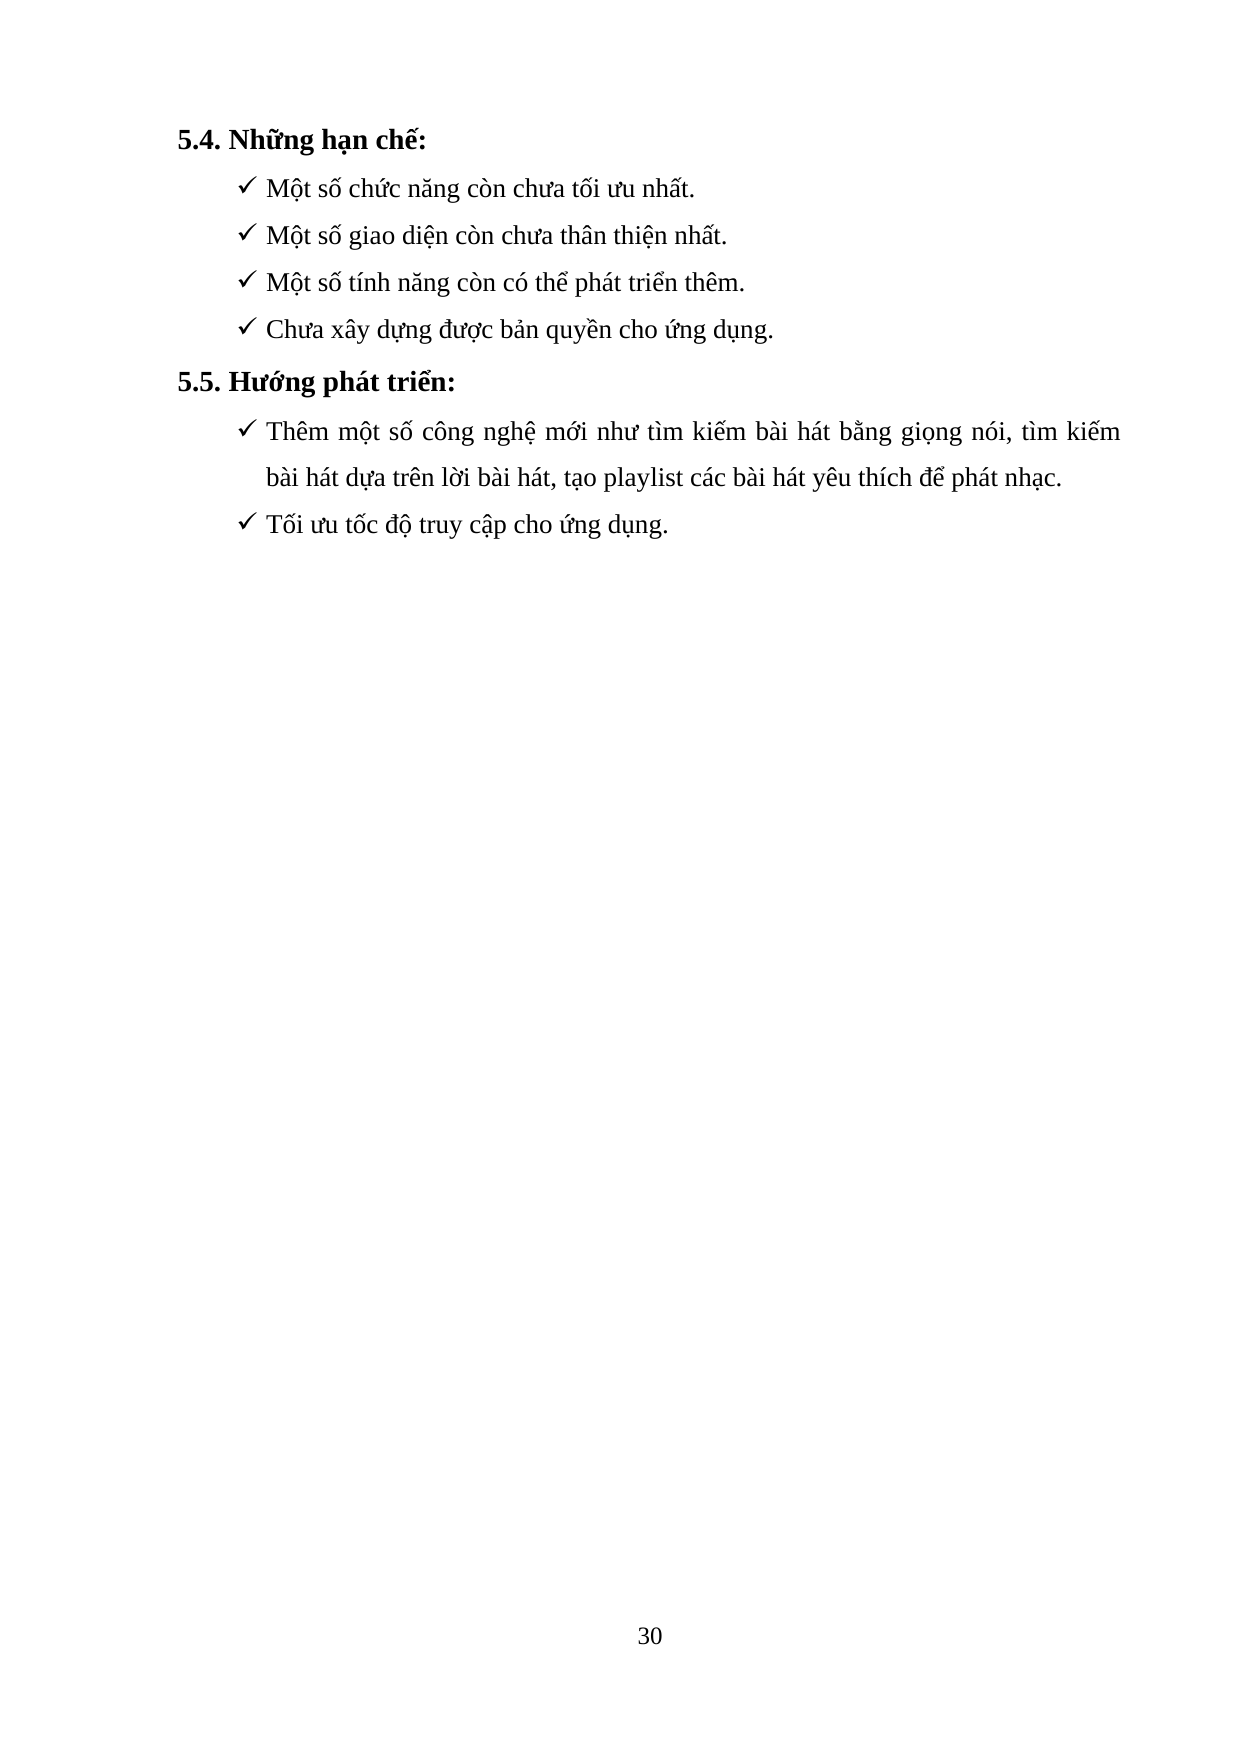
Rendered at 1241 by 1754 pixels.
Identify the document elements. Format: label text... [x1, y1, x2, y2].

list Một số tính năng còn có thể phát triển thêm. [236, 266, 1122, 298]
list Chưa xây dựng được bản quyền cho ứng dụng. [236, 313, 1122, 344]
list Một số giao diện còn chưa thân thiện nhất. [236, 219, 1122, 251]
list Thêm một số công nghệ mới như tìm kiếm bài hát bằng giọng nói, tìm kiếm bài hát dựa trên lời bài hát, tạo playlist các bài hát yêu thích để phát nhạc. [236, 414, 1122, 492]
subtitle 5.4. Những hạn chế: [177, 122, 1122, 156]
list Tối ưu tốc độ truy cập cho ứng dụng. [236, 508, 1122, 539]
subtitle 5.5. Hướng phát triển: [177, 364, 1122, 398]
list Một số chức năng còn chưa tối ưu nhất. [236, 173, 1122, 204]
